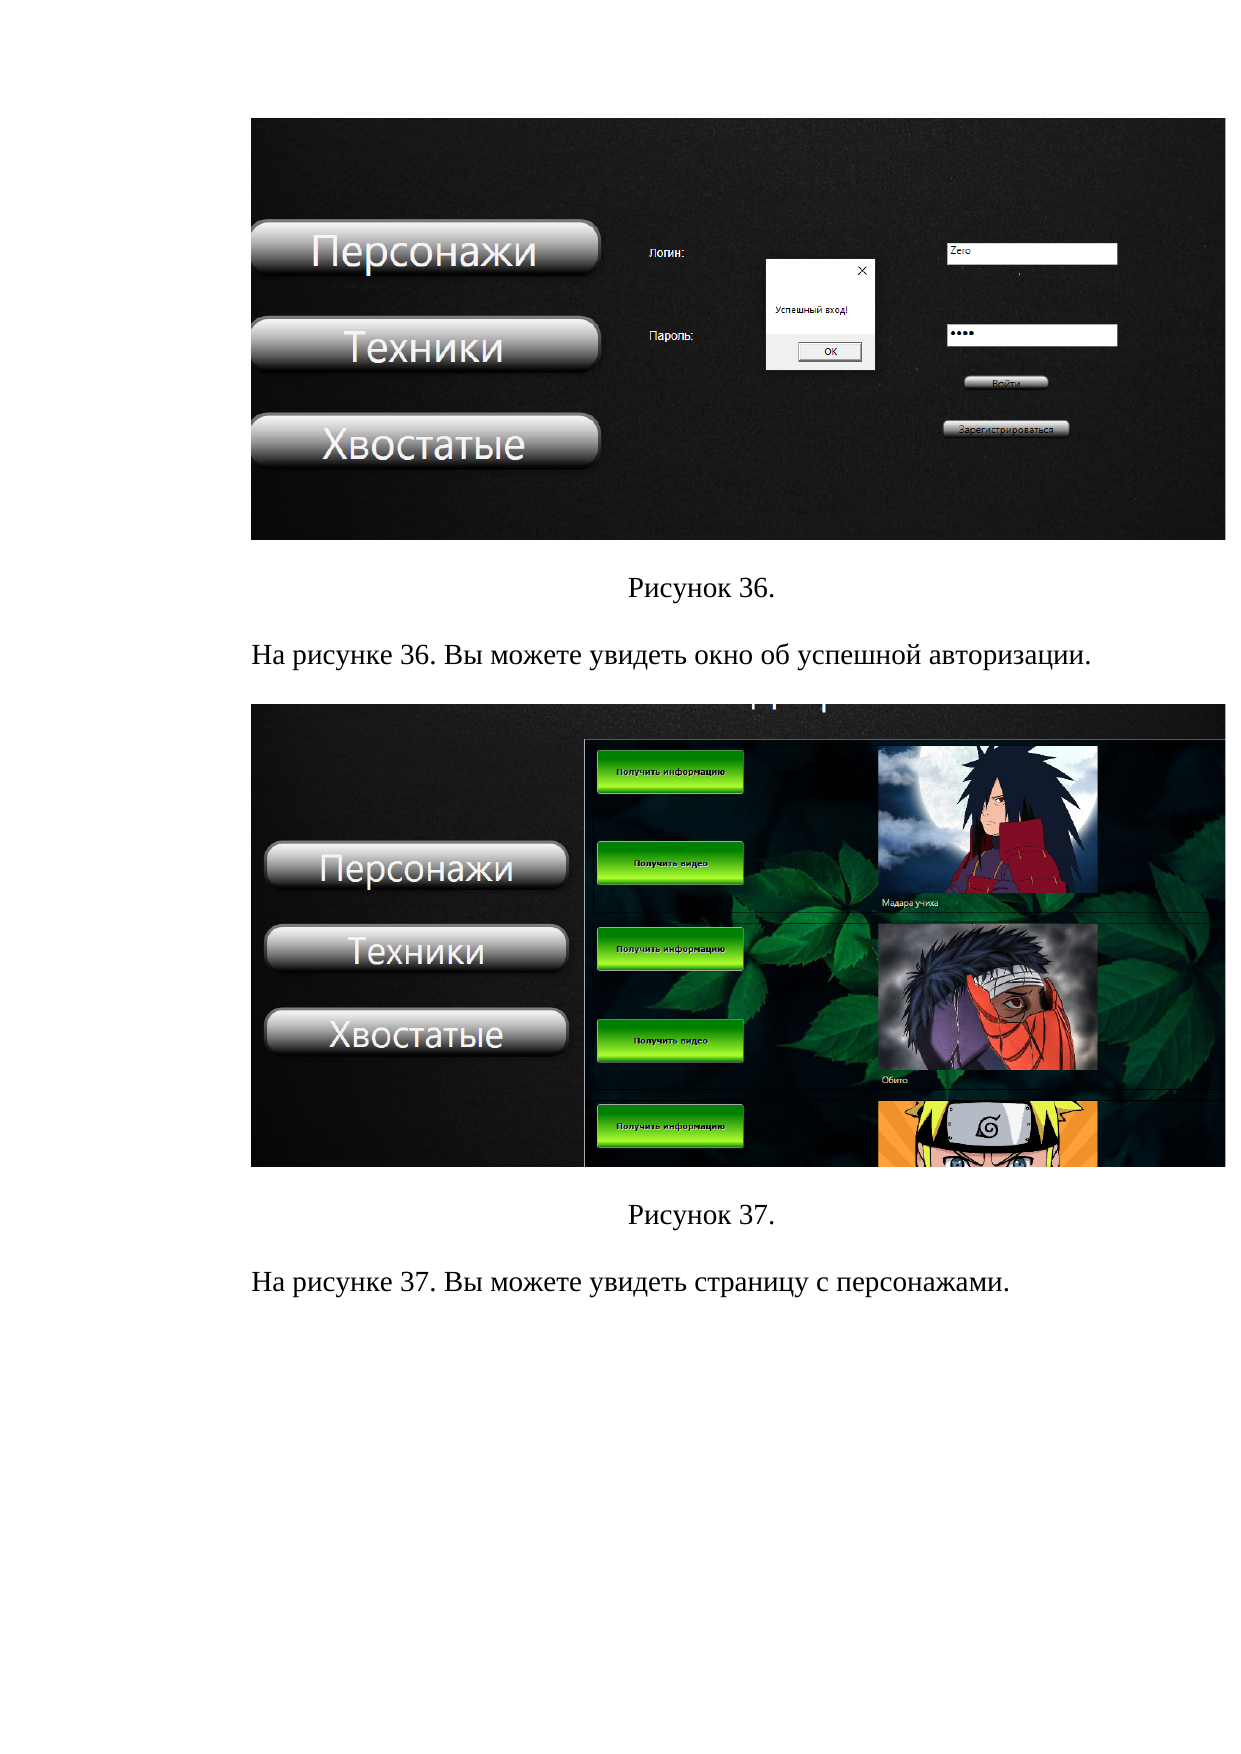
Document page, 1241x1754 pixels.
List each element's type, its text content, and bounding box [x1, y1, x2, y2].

text На рисунке 36. Вы можете увидеть окно об успешной авторизации. [177, 637, 1152, 671]
text На рисунке 37. Вы можете увидеть страницу с персонажами. [177, 1264, 1152, 1298]
text Рисунок 36. [177, 571, 1152, 604]
picture [251, 118, 1226, 540]
picture [251, 704, 1226, 1167]
text Рисунок 37. [177, 1197, 1152, 1231]
